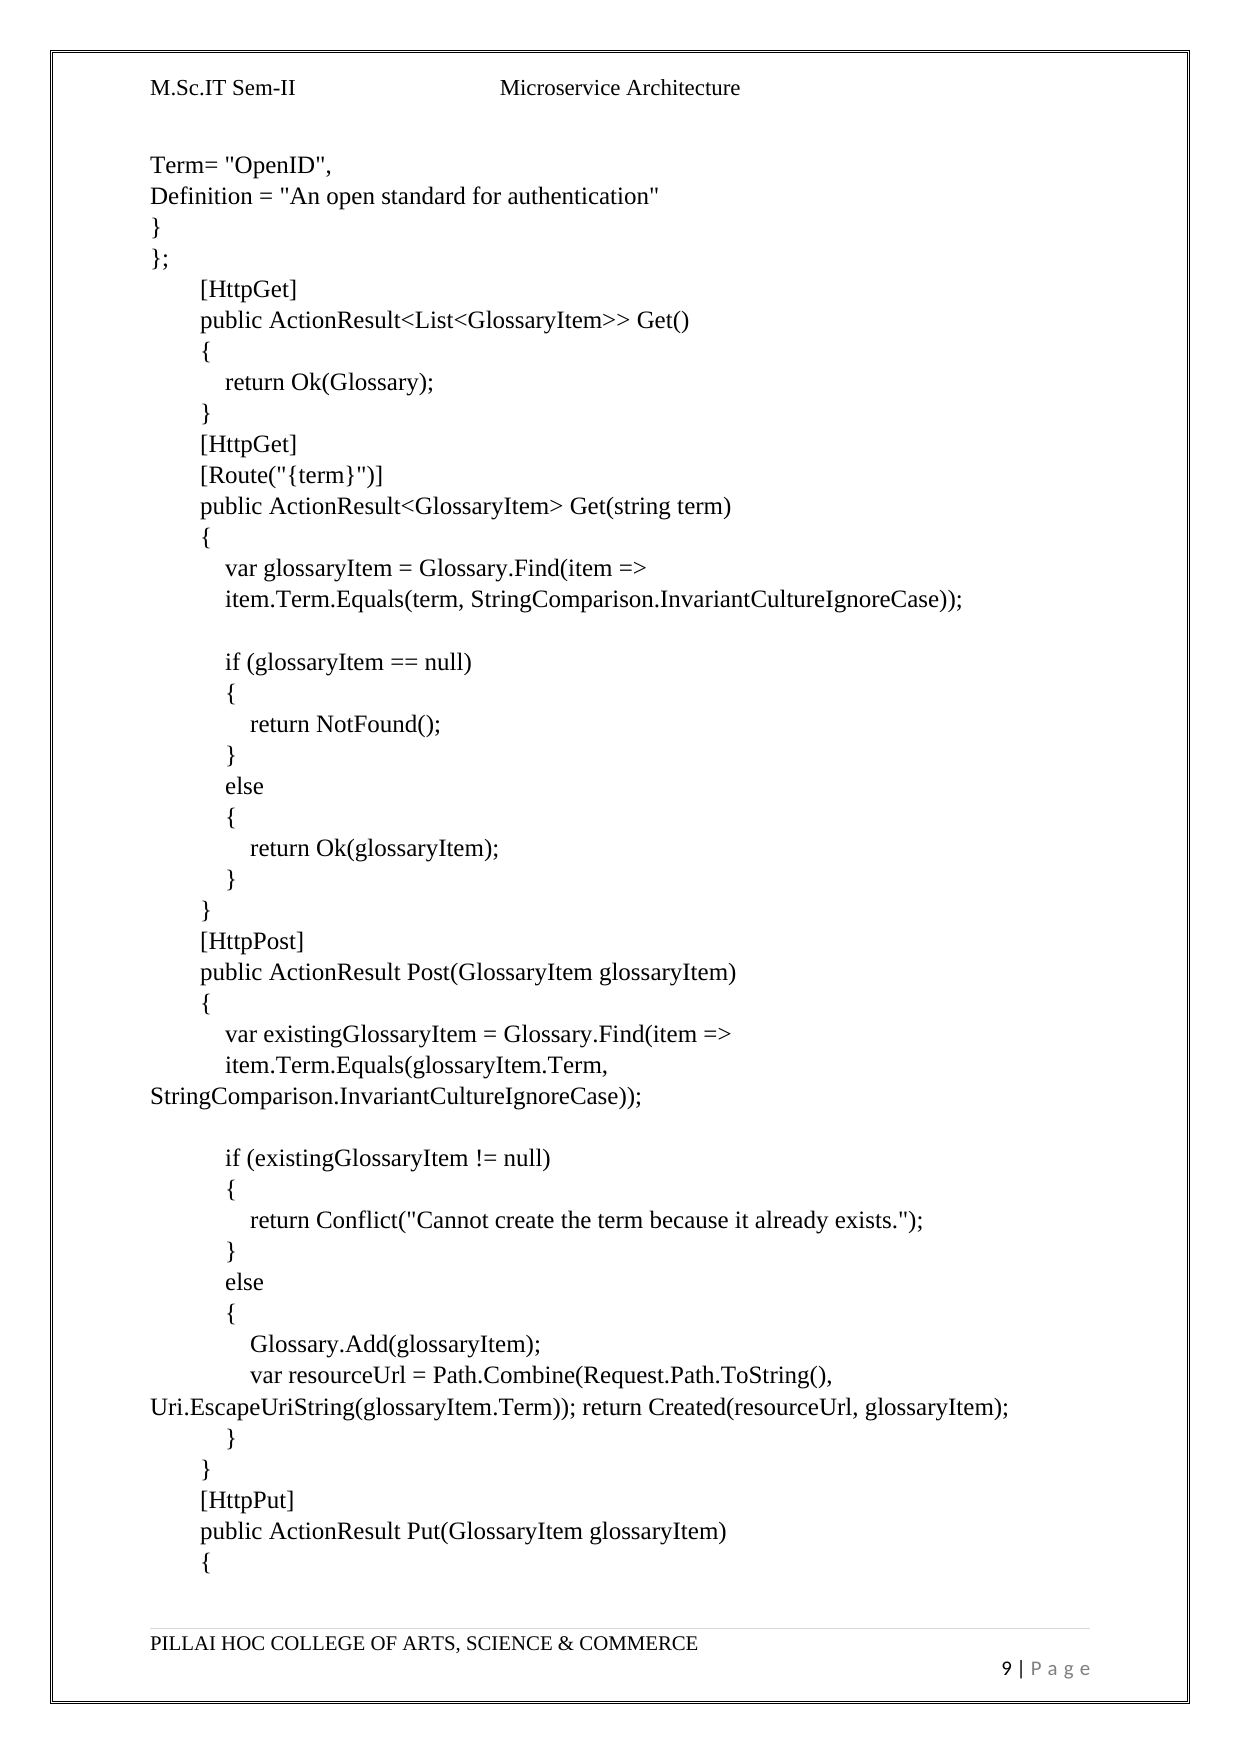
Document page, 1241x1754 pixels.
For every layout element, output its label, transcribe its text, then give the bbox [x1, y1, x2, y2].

text return Ok(glossaryItem); [150, 833, 1090, 862]
text } [150, 895, 1090, 924]
text } [150, 212, 1090, 241]
text { [150, 1547, 1090, 1576]
text Definition = "An open standard for authentication" [150, 181, 1090, 210]
text public ActionResult<List<GlossaryItem>> Get() [150, 305, 1090, 334]
text else [150, 1267, 1090, 1296]
text item.Term.Equals(glossaryItem.Term, StringComparison.InvariantCultureIgnoreCase)); [150, 1050, 1090, 1110]
text Term= "OpenID", [150, 150, 1090, 179]
text } [150, 1236, 1090, 1265]
text } [150, 864, 1090, 893]
text { [150, 522, 1090, 551]
text return Conflict("Cannot create the term because it already exists."); [150, 1205, 1090, 1234]
text [HttpGet] [150, 429, 1090, 458]
text { [150, 988, 1090, 1017]
text { [150, 678, 1090, 706]
text } [150, 398, 1090, 427]
text } [150, 1423, 1090, 1451]
text var resourceUrl = Path.Combine(Request.Path.ToString(), Uri.EscapeUriString(glossaryItem.Term)); return Created(resourceUrl, glossaryItem); [150, 1361, 1090, 1420]
text [HttpPut] [150, 1485, 1090, 1513]
text } [150, 1454, 1090, 1482]
text [HttpPost] [150, 926, 1090, 955]
text }; [150, 243, 1090, 272]
text [HttpGet] [150, 274, 1090, 303]
text return Ok(Glossary); [150, 367, 1090, 396]
text if (existingGlossaryItem != null) [150, 1143, 1090, 1172]
text Glossary.Add(glossaryItem); [150, 1329, 1090, 1358]
text else [150, 771, 1090, 799]
text public ActionResult Post(GlossaryItem glossaryItem) [150, 957, 1090, 986]
text var existingGlossaryItem = Glossary.Find(item => [150, 1019, 1090, 1048]
text public ActionResult<GlossaryItem> Get(string term) [150, 491, 1090, 520]
text return NotFound(); [150, 709, 1090, 737]
text { [150, 802, 1090, 831]
text public ActionResult Put(GlossaryItem glossaryItem) [150, 1516, 1090, 1544]
text { [150, 1298, 1090, 1327]
text item.Term.Equals(term, StringComparison.InvariantCultureIgnoreCase)); [150, 584, 1090, 613]
text { [150, 336, 1090, 365]
text if (glossaryItem == null) [150, 647, 1090, 675]
text var glossaryItem = Glossary.Find(item => [150, 553, 1090, 582]
text { [150, 1174, 1090, 1203]
text } [150, 740, 1090, 768]
text [Route("{term}")] [150, 460, 1090, 489]
